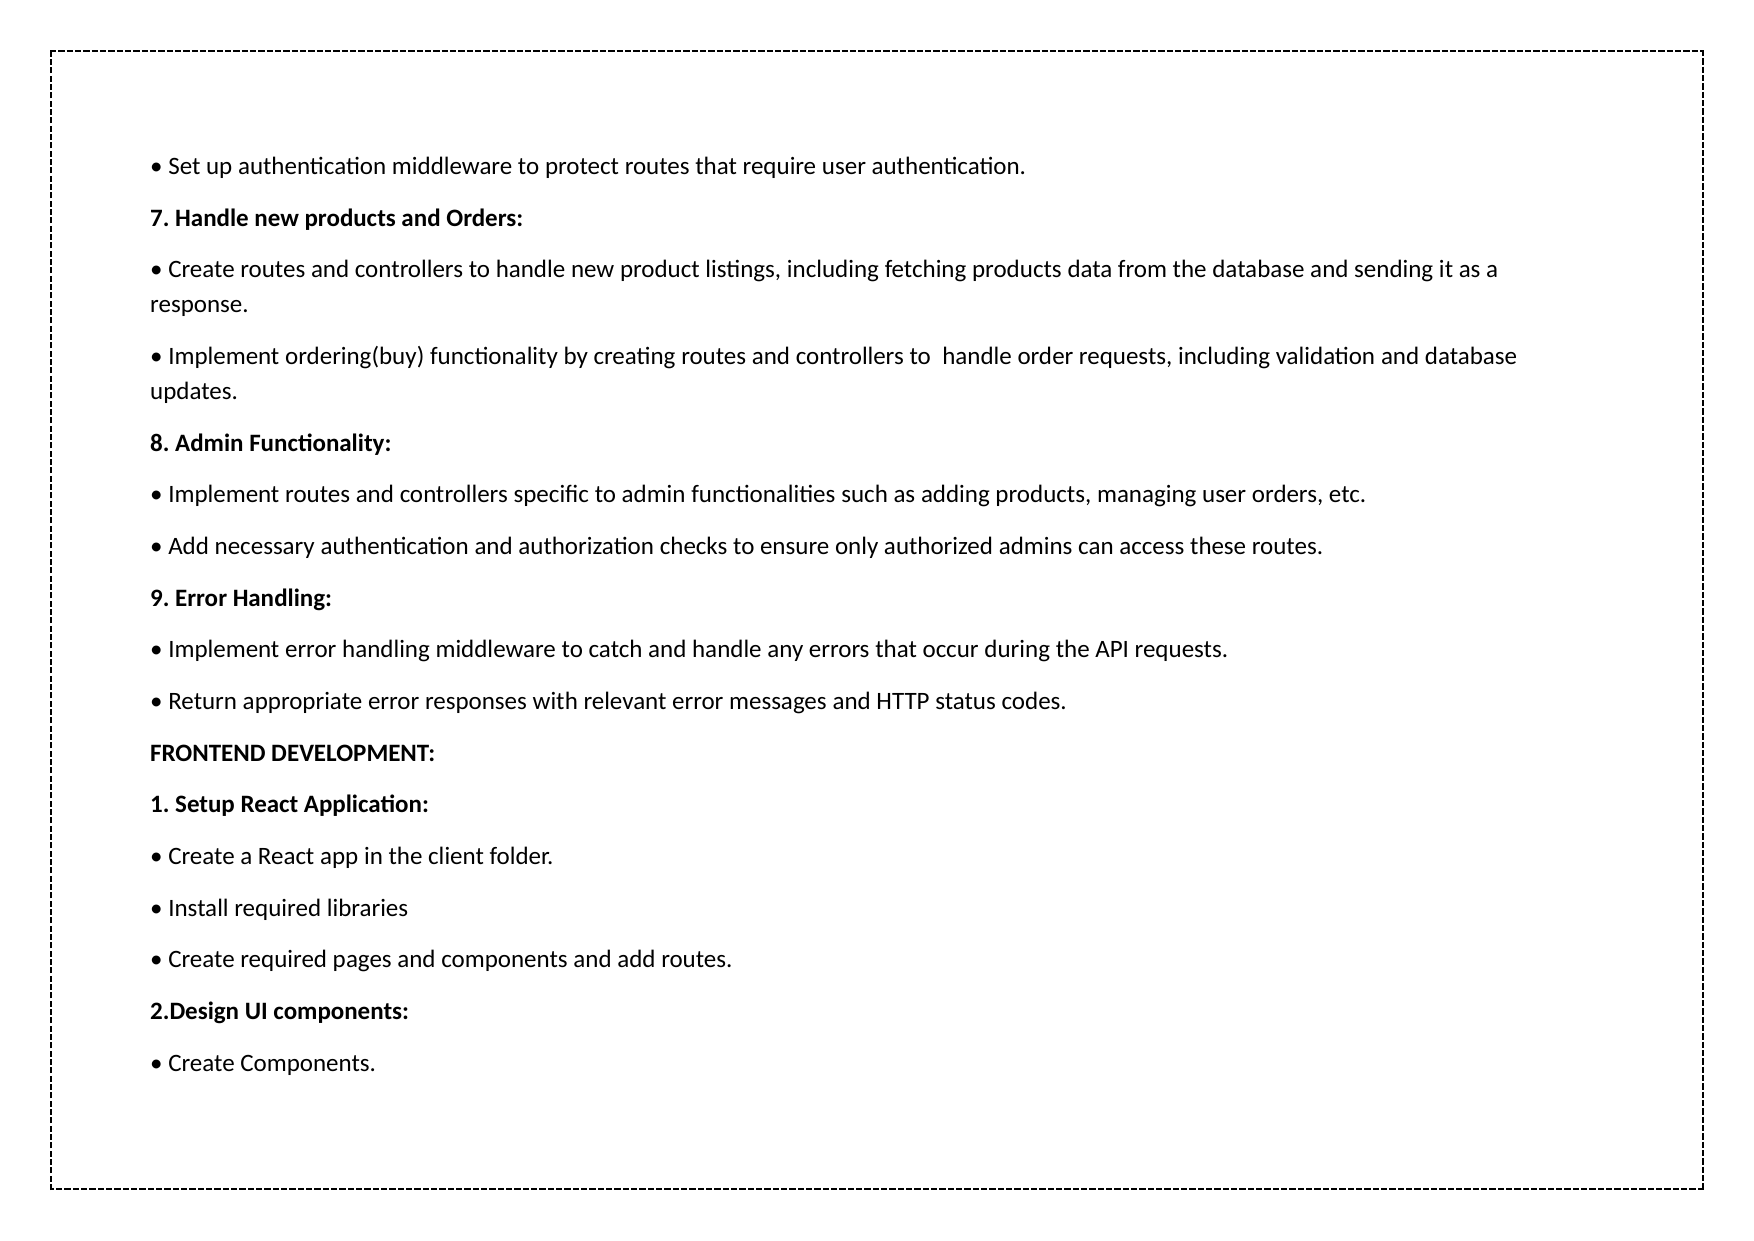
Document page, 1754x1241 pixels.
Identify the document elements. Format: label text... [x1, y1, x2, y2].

text 1. Setup React Application: [150, 788, 1604, 819]
text • Add necessary authentication and authorization checks to ensure only authorized admins can access these routes. [150, 530, 1604, 561]
text • Create Components. [150, 1047, 1604, 1077]
text • Create required pages and components and add routes. [150, 943, 1604, 974]
text • Create routes and controllers to handle new product listings, including fetching products data from the database and sending it as a response. [150, 253, 1604, 319]
text • Create a React app in the client folder. [150, 840, 1604, 871]
text • Implement routes and controllers specific to admin functionalities such as adding products, managing user orders, etc. [150, 478, 1604, 509]
text FRONTEND DEVELOPMENT: [150, 737, 1604, 767]
text • Set up authentication middleware to protect routes that require user authentication. [150, 150, 1604, 181]
text 7. Handle new products and Orders: [150, 202, 1604, 232]
text • Return appropriate error responses with relevant error messages and HTTP status codes. [150, 685, 1604, 716]
text • Install required libraries [150, 892, 1604, 922]
text 9. Error Handling: [150, 582, 1604, 612]
text • Implement ordering(buy) functionality by creating routes and controllers to handle order requests, including validation and database updates. [150, 340, 1604, 406]
text 8. Admin Functionality: [150, 427, 1604, 457]
text 2.Design UI components: [150, 995, 1604, 1026]
text • Implement error handling middleware to catch and handle any errors that occur during the API requests. [150, 633, 1604, 664]
